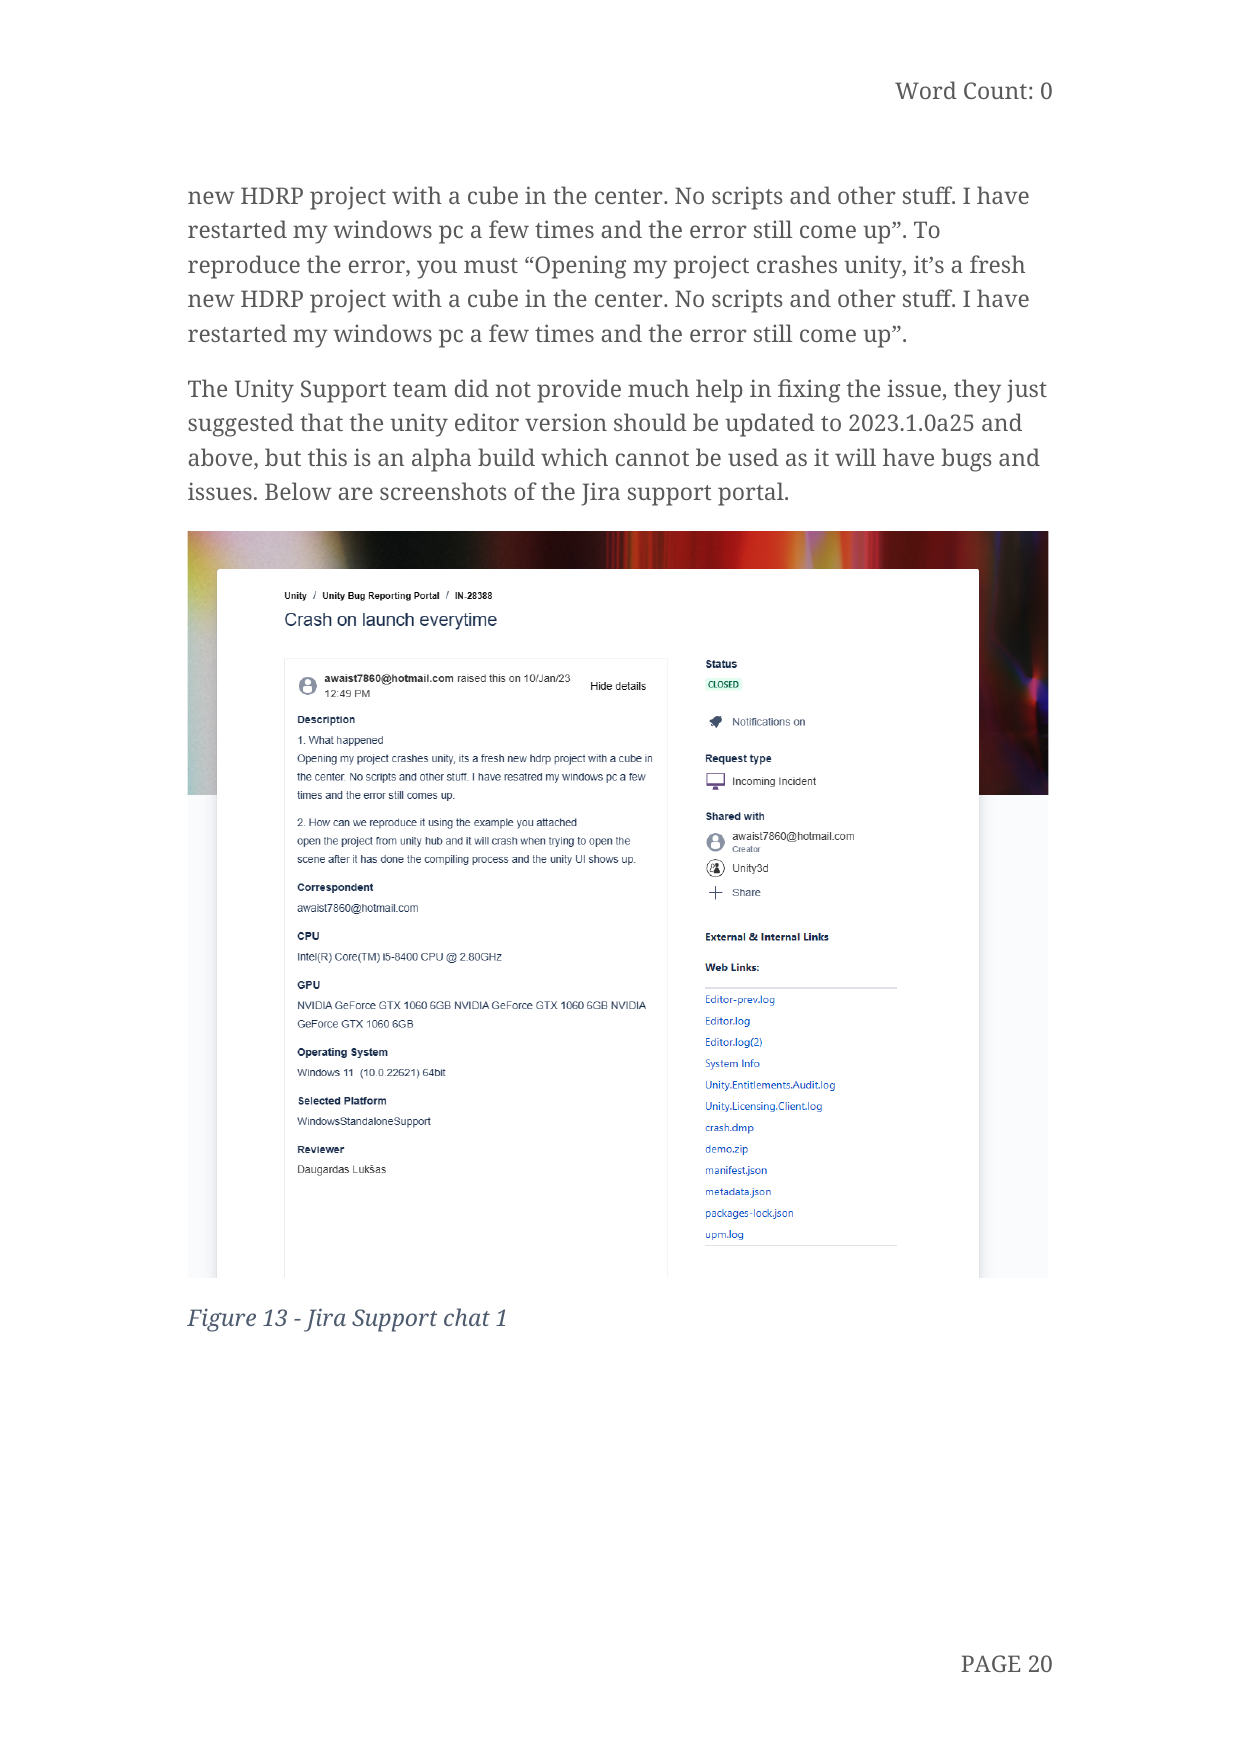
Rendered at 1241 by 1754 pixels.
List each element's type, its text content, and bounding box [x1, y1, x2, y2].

picture [187, 531, 1049, 1278]
text The Unity Support team did not provide much help in fixing the issue, they just suggested that the unity editor version should be updated to 2023.1.0a25 and above, but this is an alpha build which cannot be used as it will have bugs and issues. Below are screenshots of the Jira support portal. [187, 373, 1053, 507]
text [187, 180, 1053, 349]
